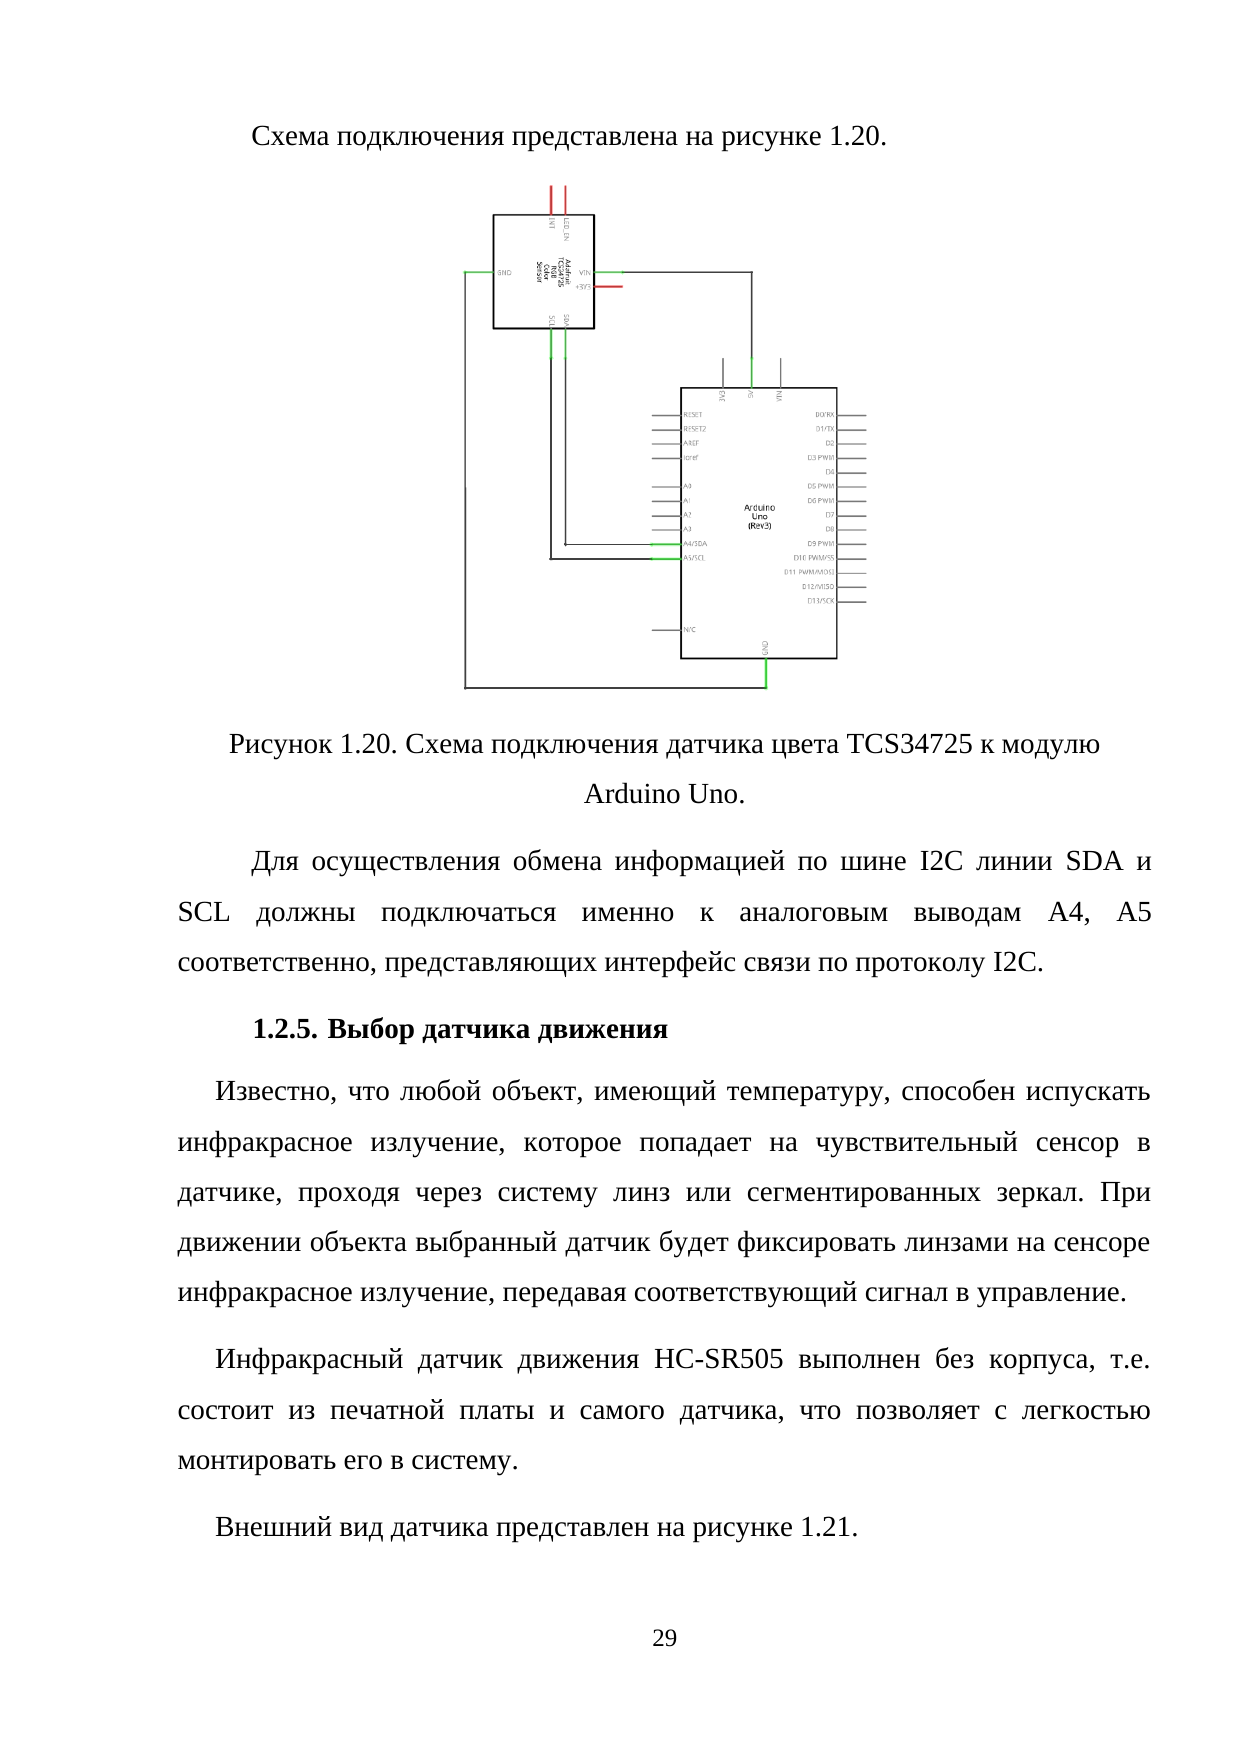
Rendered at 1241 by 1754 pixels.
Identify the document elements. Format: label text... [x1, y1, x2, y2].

picture [462, 185, 867, 696]
text Для осуществления обмена информацией по шине I2C линии SDA и SCL должны подключаться именно к аналоговым выводам A4, A5 соответственно, представляющих интерфейс связи по протоколу I2C. [177, 843, 1152, 978]
text Схема подключения представлена на рисунке 1.20. [177, 118, 1152, 152]
text Инфракрасный датчик движения HC-SR505 выполнен без корпуса, т.е. состоит из печатной платы и самого датчика, что позволяет с легкостью монтировать его в систему. [177, 1342, 1152, 1476]
text Рисунок 1.20. Схема подключения датчика цвета TCS34725 к модулю Arduino Uno. [177, 726, 1152, 810]
text Внешний вид датчика представлен на рисунке 1.21. [177, 1509, 1152, 1543]
text Известно, что любой объект, имеющий температуру, способен испускать инфракрасное излучение, которое попадает на чувствительный сенсор в датчике, проходя через систему линз или сегментированных зеркал. При движении объекта выбранный датчик будет фиксировать линзами на сенсоре инфракрасное излучение, передавая соответствующий сигнал в управление. [177, 1073, 1152, 1308]
subtitle Выбор датчика движения [252, 1011, 1152, 1044]
